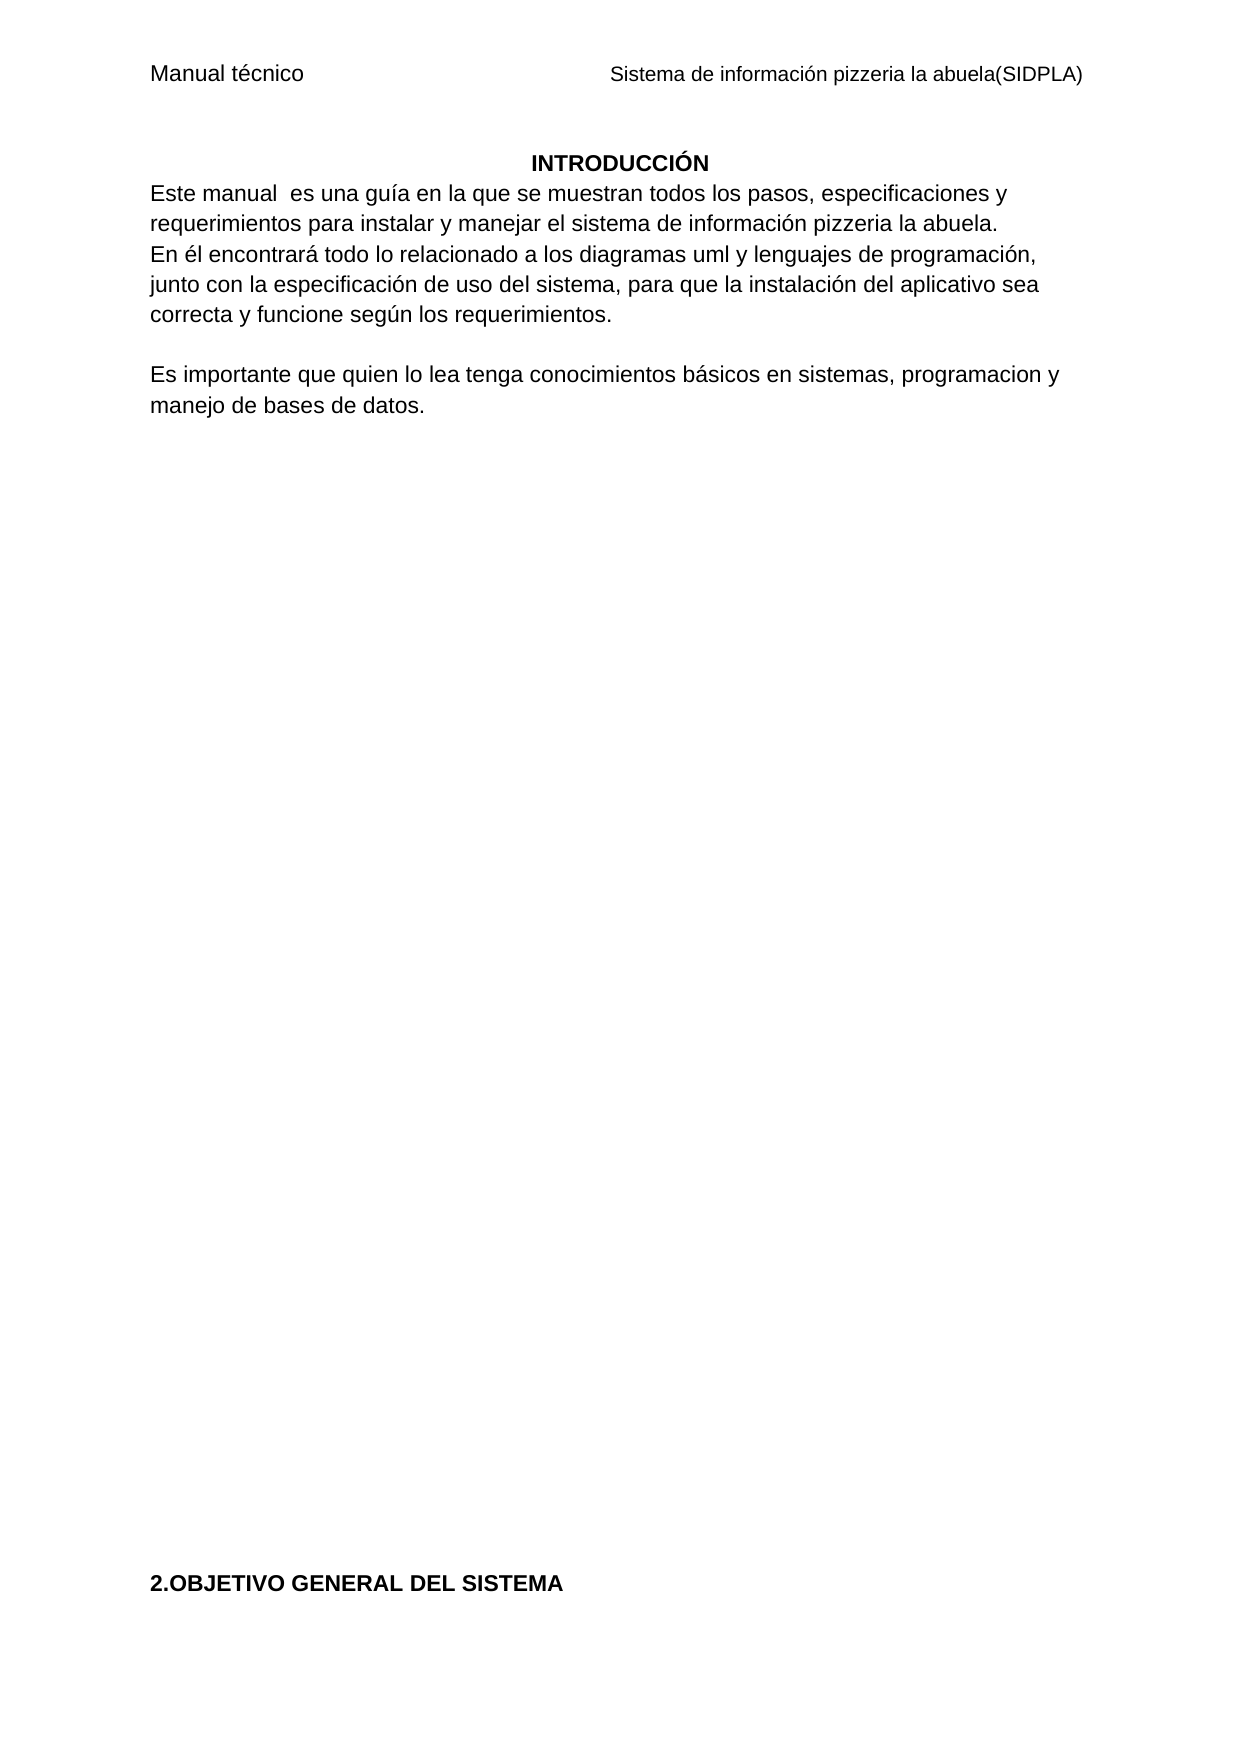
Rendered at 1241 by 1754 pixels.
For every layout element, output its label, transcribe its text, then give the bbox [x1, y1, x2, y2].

text 2.OBJETIVO GENERAL DEL SISTEMA [150, 1570, 1090, 1596]
text Es importante que quien lo lea tenga conocimientos básicos en sistemas, programacion y manejo de bases de datos. [150, 361, 1090, 418]
text INTRODUCCIÓN [150, 150, 1090, 176]
text En él encontrará todo lo relacionado a los diagramas uml y lenguajes de programación, junto con la especificación de uso del sistema, para que la instalación del aplicativo sea correcta y funcione según los requerimientos. [150, 241, 1090, 327]
text Este manual es una guía en la que se muestran todos los pasos, especificaciones y requerimientos para instalar y manejar el sistema de información pizzeria la abuela. [150, 180, 1090, 237]
